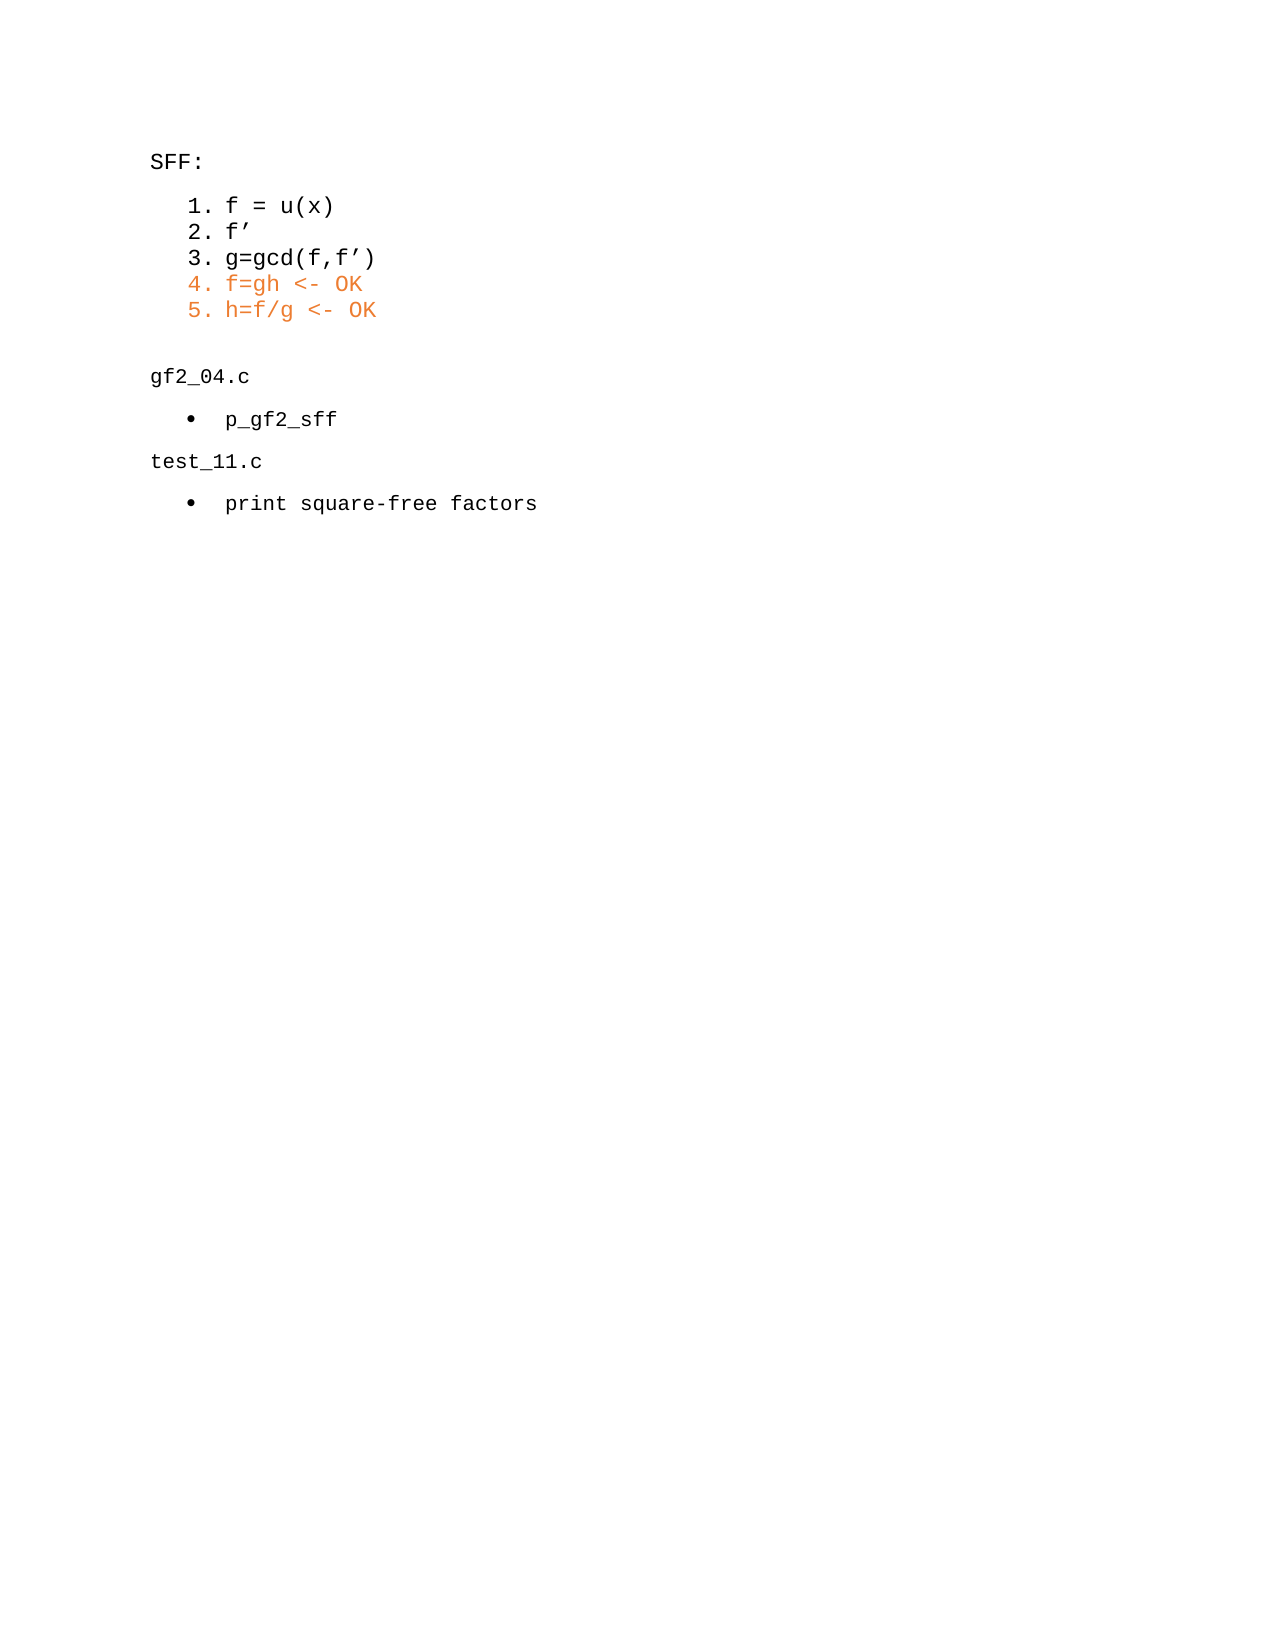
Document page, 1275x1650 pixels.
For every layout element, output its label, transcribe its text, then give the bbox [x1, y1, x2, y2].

list print square-free factors [187, 493, 1125, 517]
list f=gh <- OK [187, 272, 1125, 298]
list h=f/g <- OK [187, 298, 1125, 324]
text SFF: [150, 150, 1125, 176]
list f = u(x) [187, 194, 1125, 221]
list p_gf2_sff [187, 409, 1125, 432]
list f’ [187, 221, 1125, 246]
text gf2_04.c [150, 366, 1125, 390]
text test_11.c [150, 451, 1125, 474]
list g=gcd(f,f’) [187, 246, 1125, 272]
